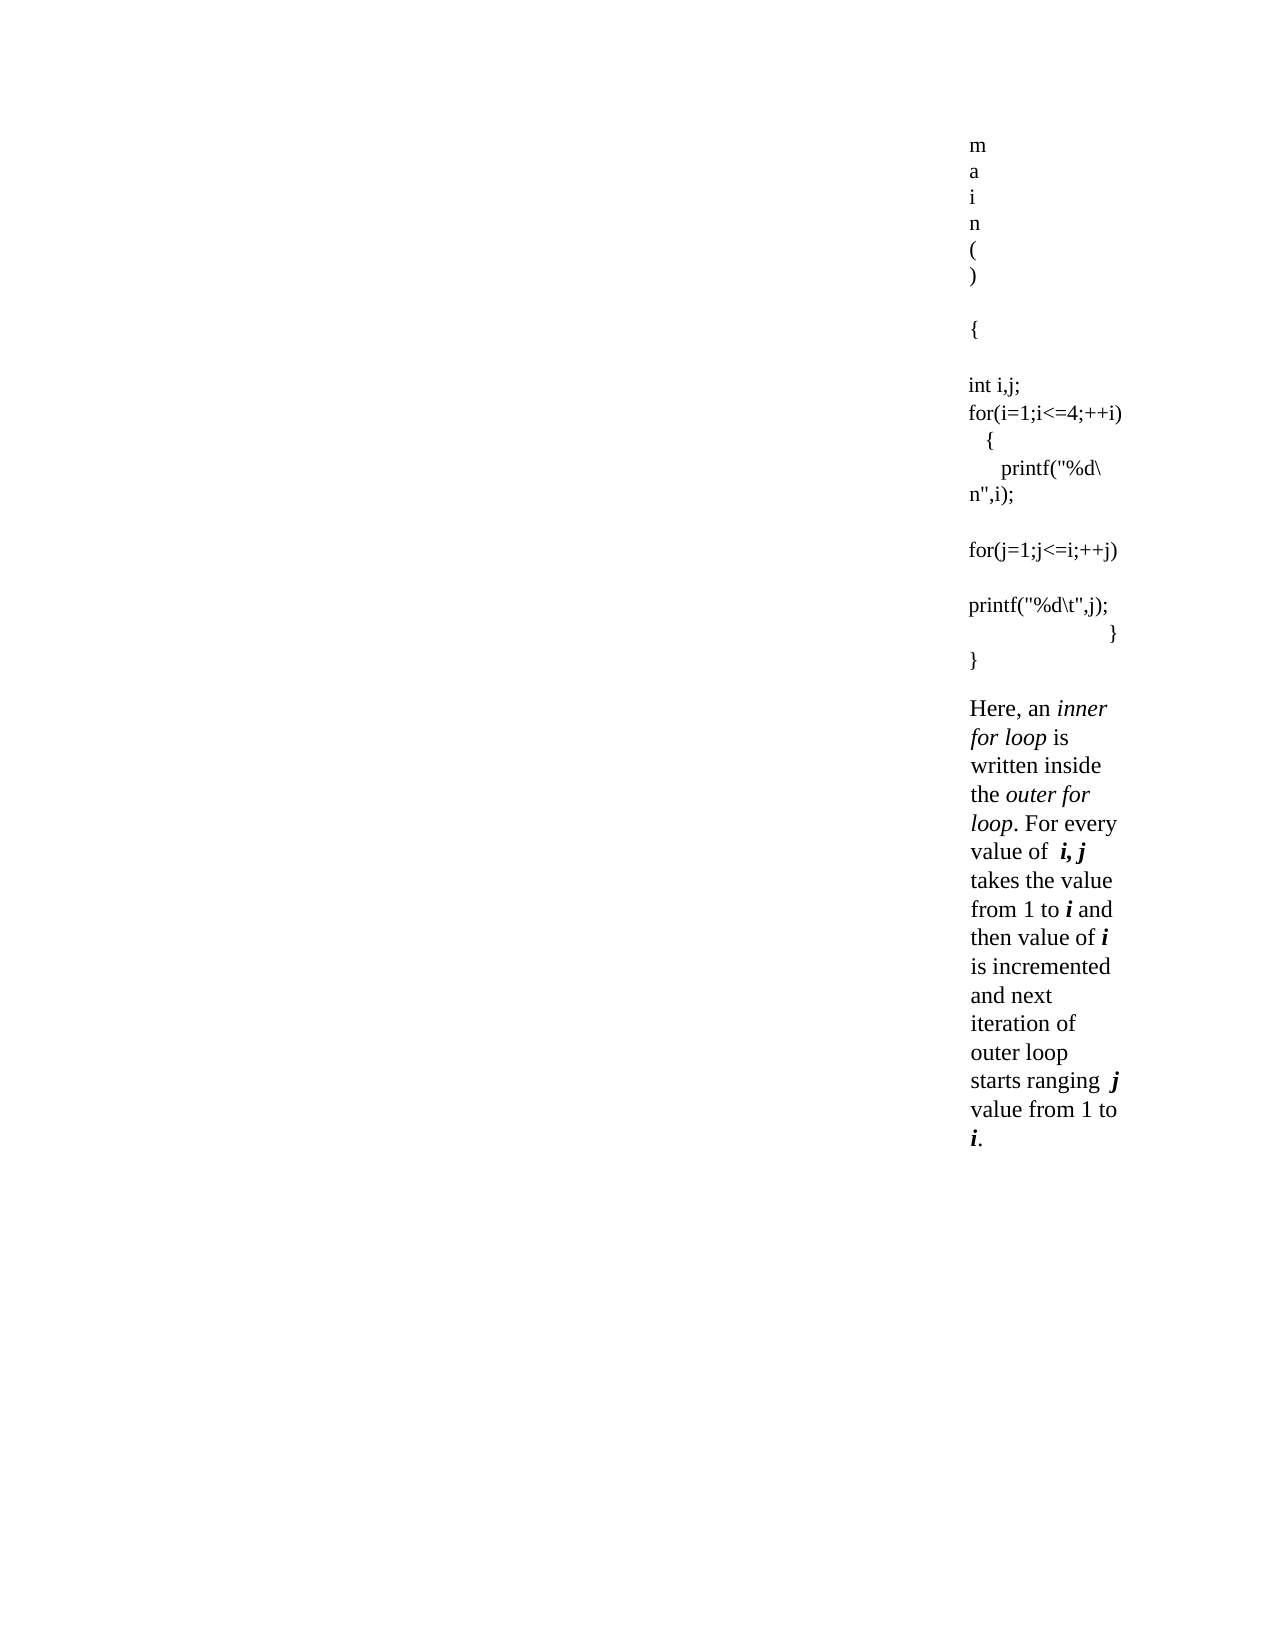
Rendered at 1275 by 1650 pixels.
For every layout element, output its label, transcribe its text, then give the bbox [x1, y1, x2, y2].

text printf("%d\n",i); [968, 455, 1128, 506]
text for(i=1;i<=4;++i) [968, 400, 1128, 425]
text for(j=1;j<=i;++j) [968, 508, 1129, 562]
text Here, an inner for loop is written inside the outer for loop. For every value of i, j takes the value from 1 to i and then value of i is incremented and next iteration of outer loop starts ranging j value from 1 to i. [969, 694, 1124, 1151]
text int i,j; [968, 372, 1128, 397]
text printf("%d\t",j); [968, 564, 1129, 618]
text } [968, 647, 1128, 673]
text } [968, 620, 1129, 645]
text { [968, 427, 1128, 452]
